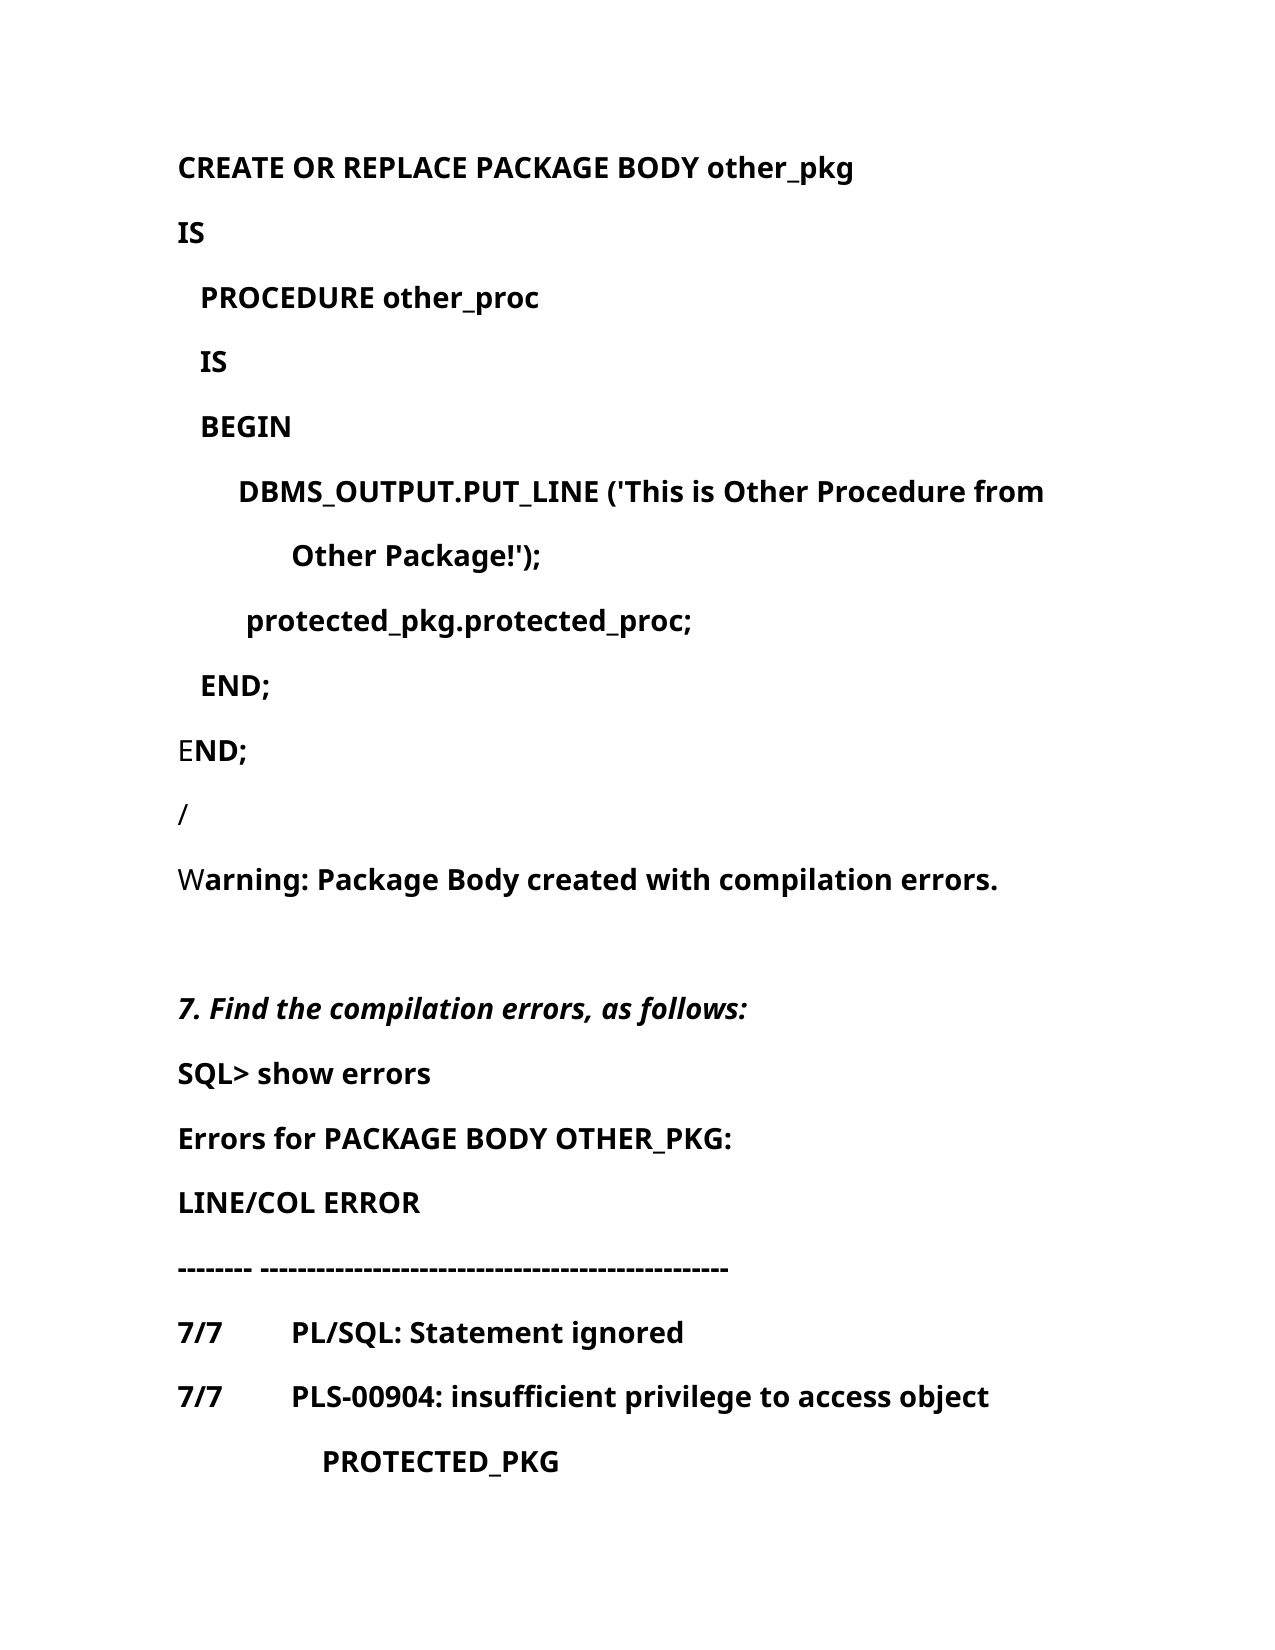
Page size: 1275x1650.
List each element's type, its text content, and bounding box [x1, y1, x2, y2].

text protected_pkg.protected_proc; [177, 600, 1098, 640]
text Errors for PACKAGE BODY OTHER_PKG: [177, 1118, 1098, 1158]
text -------- -------------------------------------------------- [177, 1247, 1098, 1287]
text END; [177, 665, 1098, 705]
text Warning: Package Body created with compilation errors. [177, 859, 1098, 899]
text END; [177, 730, 1098, 769]
text PROTECTED_PKG [177, 1441, 1098, 1481]
text IS [177, 342, 1098, 381]
text PROCEDURE other_proc [177, 277, 1098, 317]
text DBMS_OUTPUT.PUT_LINE ('This is Other Procedure from [177, 471, 1098, 511]
text 7/7 PL/SQL: Statement ignored [177, 1312, 1098, 1352]
text 7. Find the compilation errors, as follows: [177, 988, 1098, 1028]
text Other Package!'); [177, 536, 1098, 575]
text IS [177, 212, 1098, 252]
text LINE/COL ERROR [177, 1183, 1098, 1222]
text BEGIN [177, 406, 1098, 446]
text 7/7 PLS-00904: insufficient privilege to access object [177, 1377, 1098, 1416]
text / [177, 794, 1098, 834]
text SQL> show errors [177, 1053, 1098, 1093]
text CREATE OR REPLACE PACKAGE BODY other_pkg [177, 148, 1098, 187]
